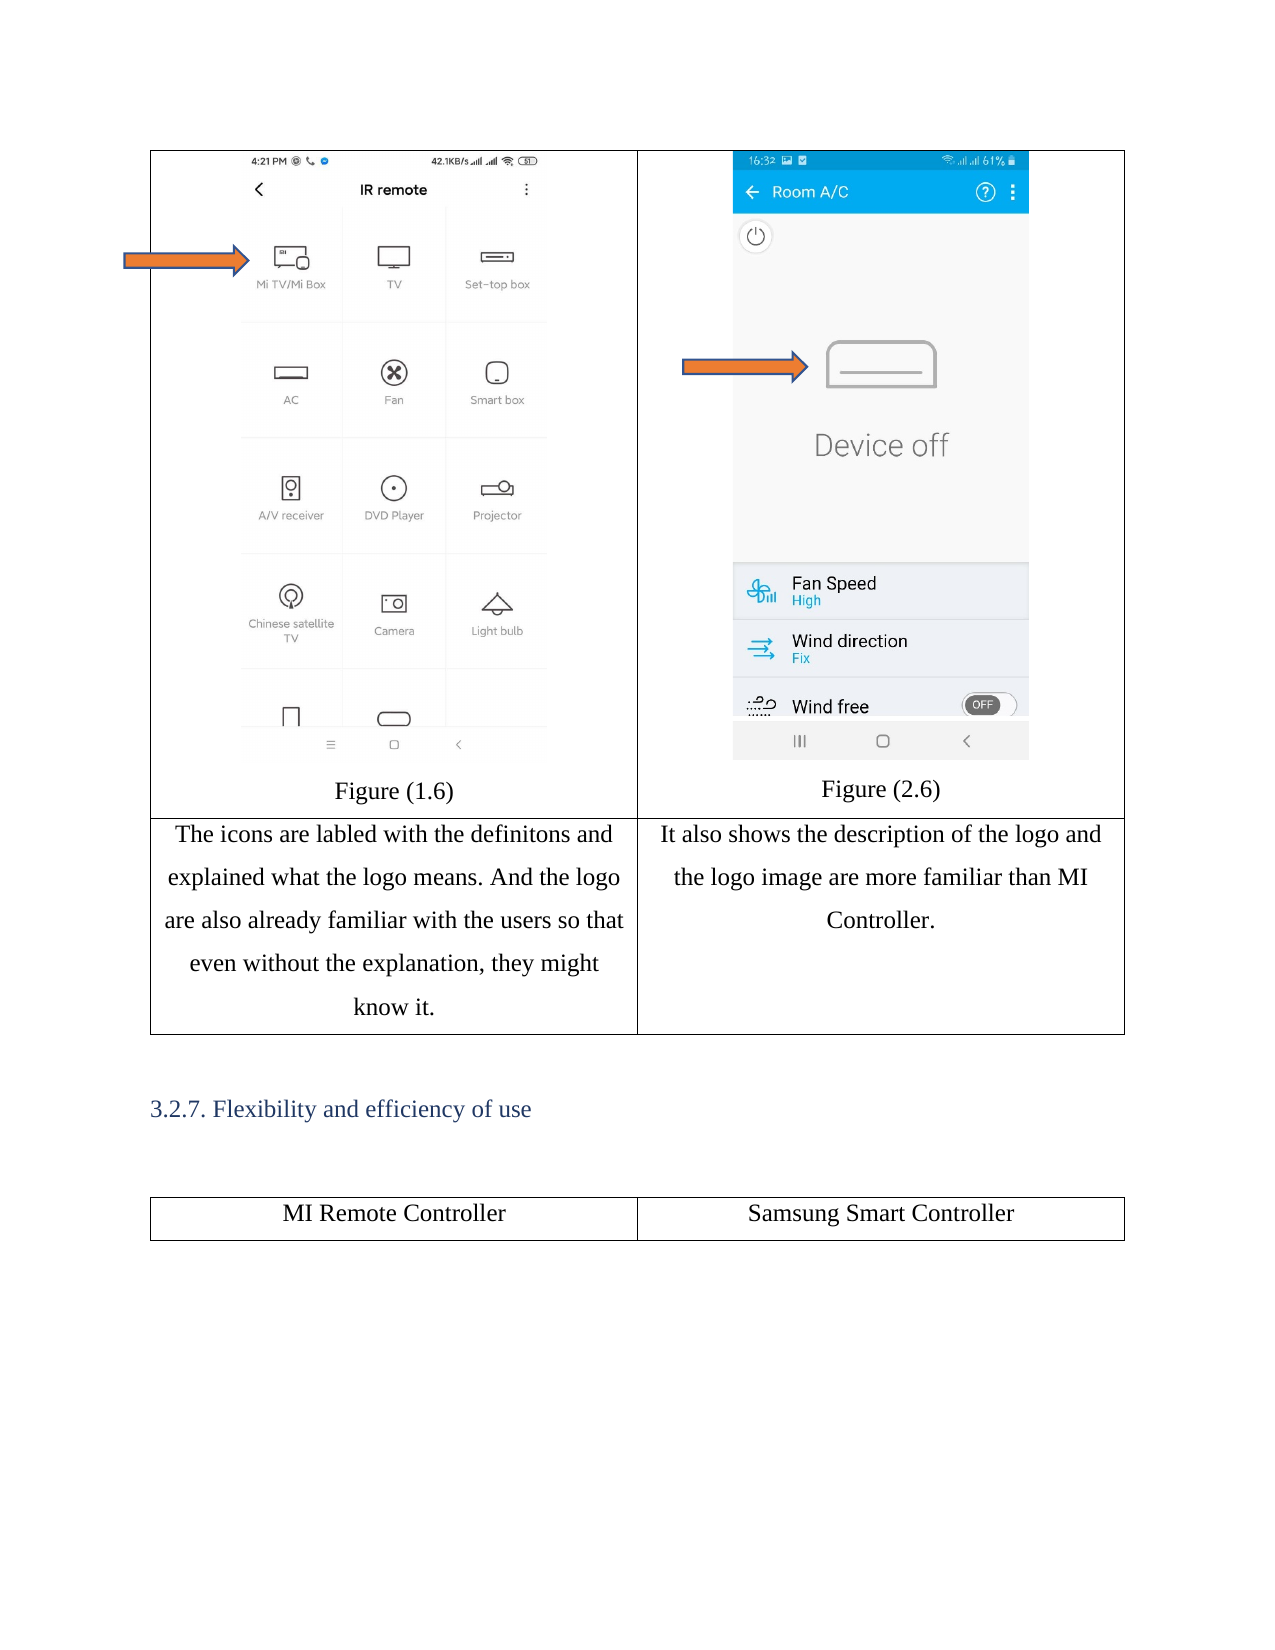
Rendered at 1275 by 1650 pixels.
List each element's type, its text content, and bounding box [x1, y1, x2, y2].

picture [799, 156, 806, 165]
picture [782, 156, 791, 164]
table_cell Figure (2.6) [638, 151, 1124, 818]
picture [241, 151, 547, 763]
table_header Samsung Smart Controller [638, 1198, 1124, 1240]
picture [732, 214, 1029, 760]
table_cell It also shows the description of the logo and the logo image are more familiar than MI Controller. [638, 819, 1124, 1033]
picture [983, 187, 988, 197]
picture [997, 157, 1004, 165]
table_cell Figure (1.6) [151, 151, 637, 818]
picture [784, 189, 797, 198]
picture [821, 187, 829, 197]
table_cell The icons are labled with the definitons and explained what the logo means. And the logo are also already familiar with the users so that even without the explanation, they might know it. [151, 819, 637, 1033]
subtitle 3.2.7. Flexibility and efficiency of use [150, 1094, 1125, 1123]
picture [839, 187, 847, 198]
picture [774, 186, 781, 197]
table_header MI Remote Controller [151, 1198, 637, 1240]
picture [794, 189, 815, 198]
picture [1009, 156, 1014, 165]
picture [746, 187, 757, 198]
